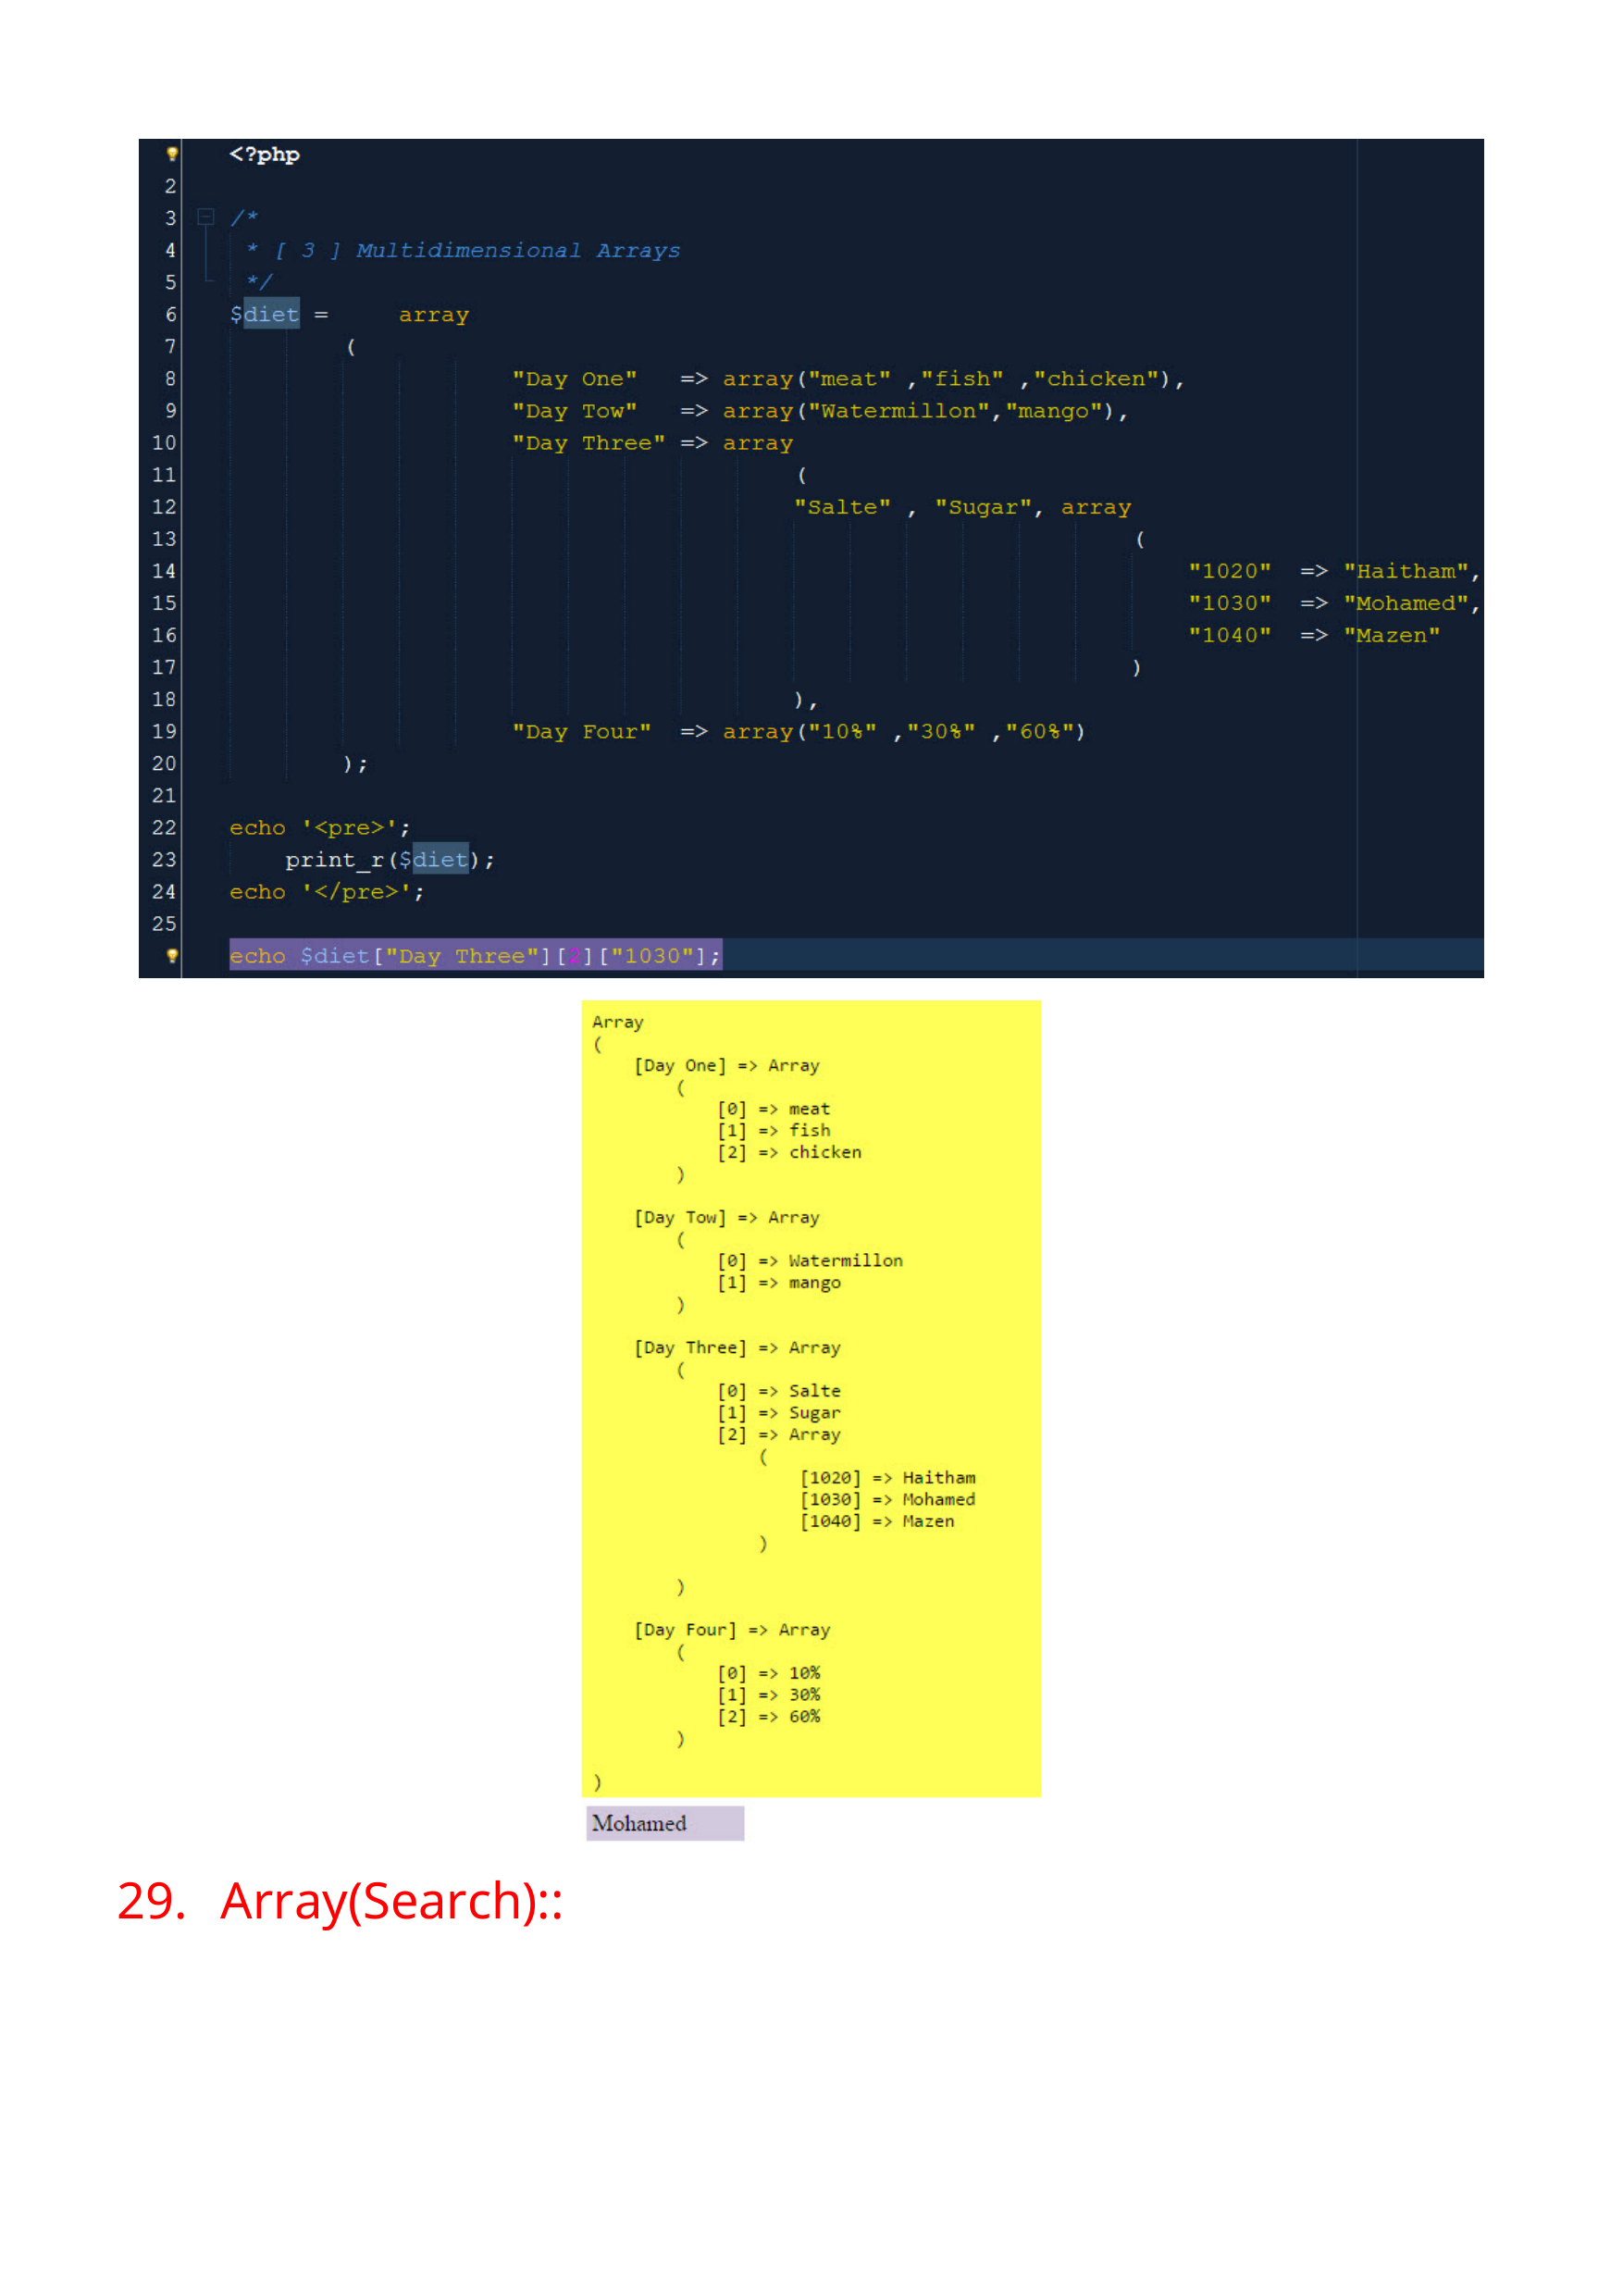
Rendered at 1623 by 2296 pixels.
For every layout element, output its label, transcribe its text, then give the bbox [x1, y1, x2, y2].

picture [581, 1000, 1042, 1843]
picture [139, 139, 1484, 978]
list Array(Search):: [117, 1866, 1541, 1933]
